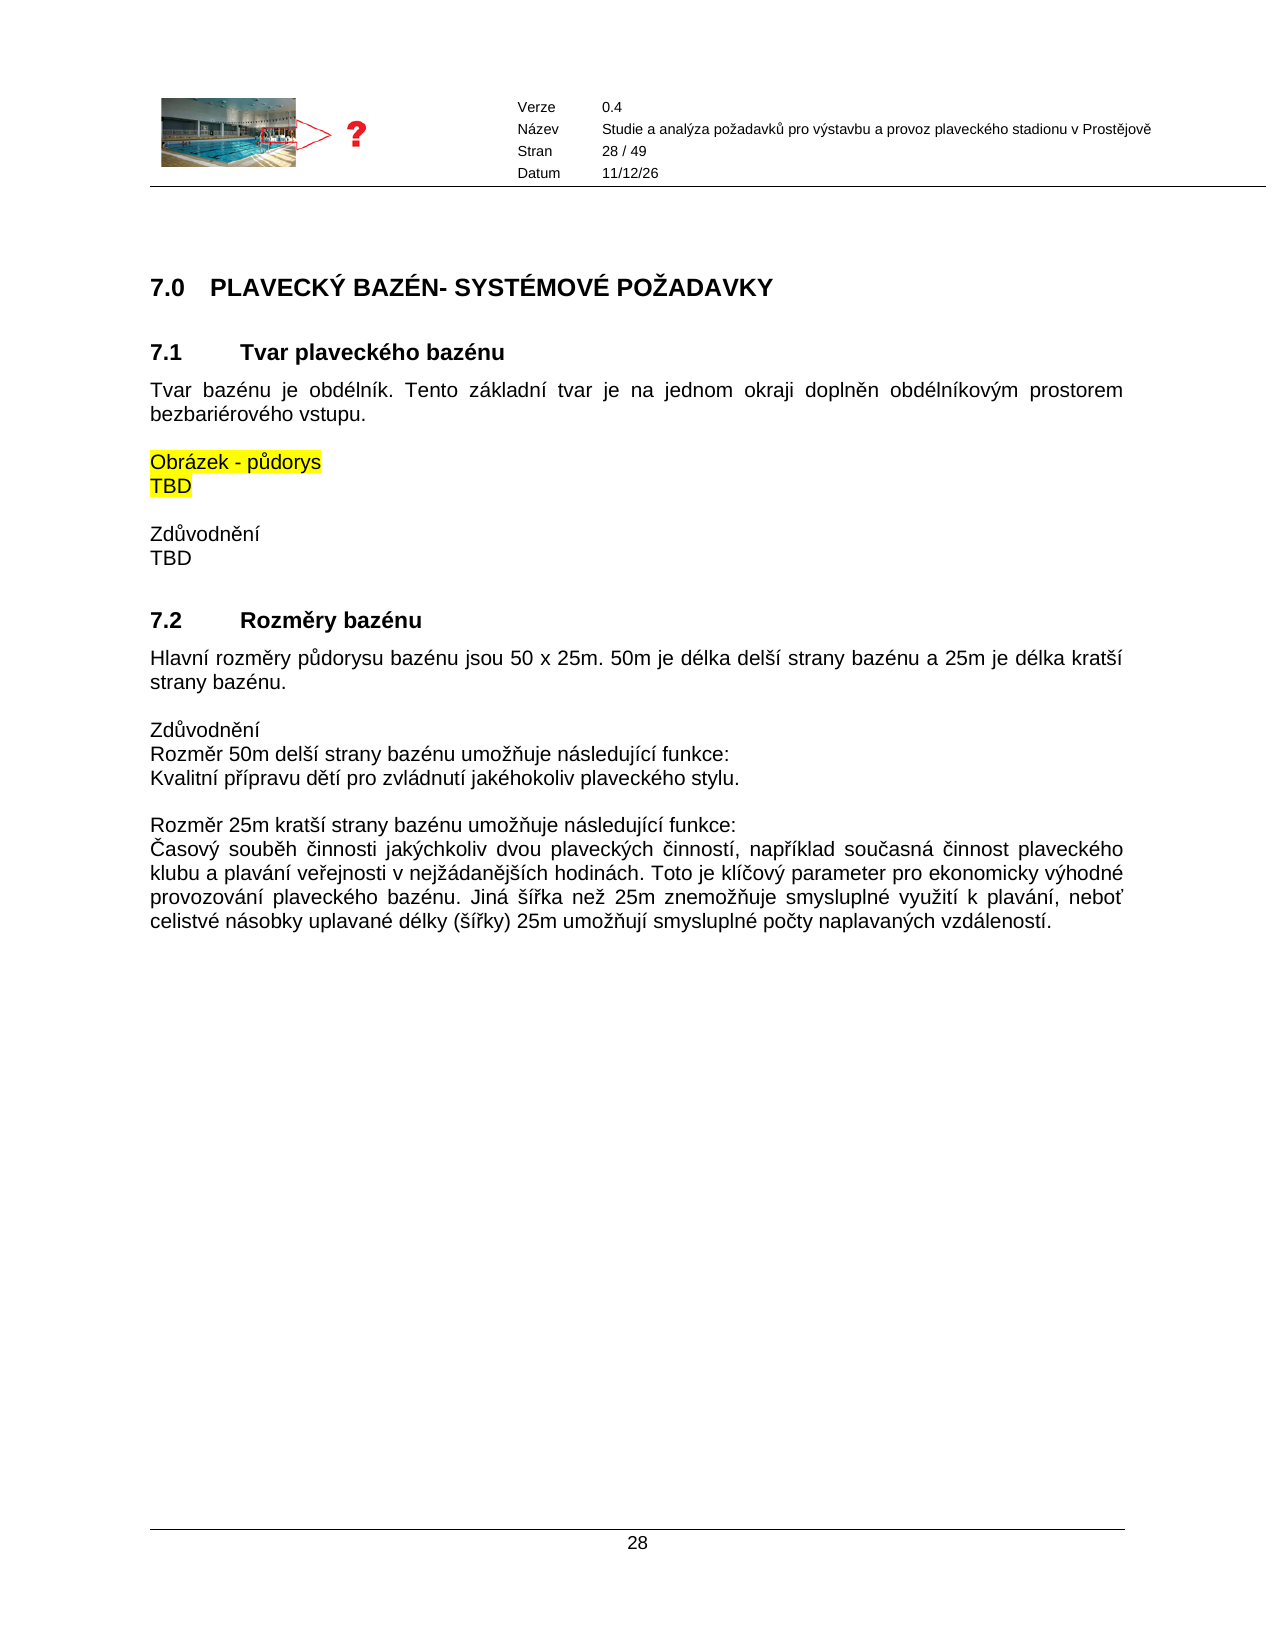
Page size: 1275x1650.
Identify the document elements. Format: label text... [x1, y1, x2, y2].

text Rozměr 25m kratší strany bazénu umožňuje následující funkce: [150, 813, 1125, 837]
text Zdůvodnění [150, 717, 1125, 741]
subtitle plavecký bazén- Systémové požadavky [150, 272, 1125, 301]
text Hlavní rozměry půdorysu bazénu jsou 50 x 25m. 50m je délka delší strany bazénu a 25m je délka kratší strany bazénu. [150, 646, 1125, 693]
subtitle Tvar plaveckého bazénu [150, 339, 1125, 365]
text TBD [150, 473, 1125, 497]
text Tvar bazénu je obdélník. Tento základní tvar je na jednom okraji doplněn obdélníkovým prostorem bezbariérového vstupu. [150, 378, 1125, 426]
text Zdůvodnění [150, 521, 1125, 545]
picture [161, 98, 416, 167]
text Kvalitní přípravu dětí pro zvládnutí jakéhokoliv plaveckého stylu. [150, 765, 1125, 789]
text Obrázek - půdorys [150, 449, 1125, 473]
text Rozměr 50m delší strany bazénu umožňuje následující funkce: [150, 741, 1125, 765]
subtitle Rozměry bazénu [150, 607, 1125, 633]
text TBD [150, 545, 1125, 569]
text Časový souběh činnosti jakýchkoliv dvou plaveckých činností, například současná činnost plaveckého klubu a plavání veřejnosti v nejžádanějších hodinách. Toto je klíčový parameter pro ekonomicky výhodné provozování plaveckého bazénu. Jiná šířka než 25m znemožňuje smysluplné využití k plavání, neboť celistvé násobky uplavané délky (šířky) 25m umožňují smysluplné počty naplavaných vzdáleností. [150, 837, 1125, 933]
